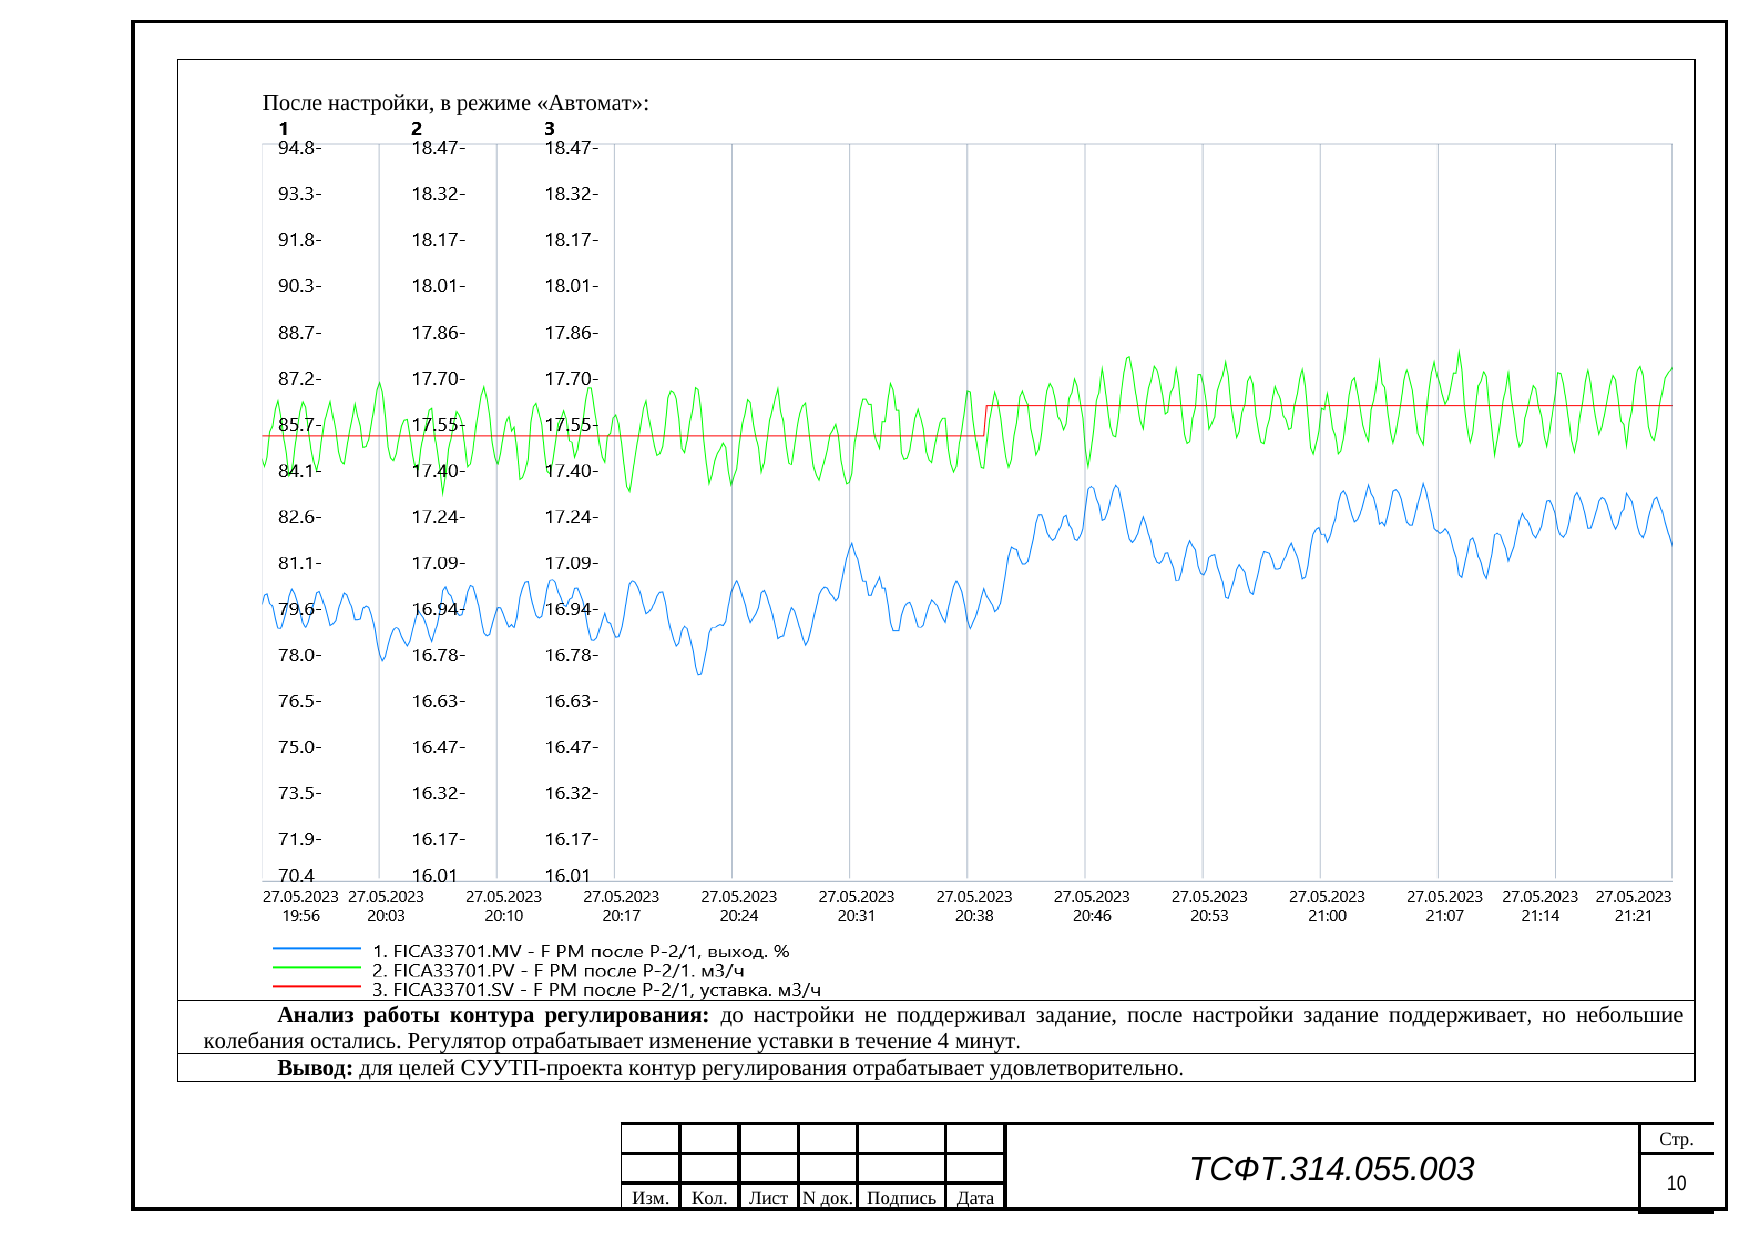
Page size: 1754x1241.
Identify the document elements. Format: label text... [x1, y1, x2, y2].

table_cell Вывод: для целей СУУТП-проекта контур регулирования отрабатывает удовлетворительно. [178, 1054, 1694, 1081]
table_cell Анализ работы контура регулирования: до настройки не поддерживал задание, после настройки задание поддерживает, но небольшие колебания остались. Регулятор отрабатывает изменение уставки в течение 4 минут. [178, 1001, 1694, 1053]
table_cell После настройки, в режиме «Автомат»: [178, 60, 1694, 999]
picture [262, 115, 1673, 1000]
